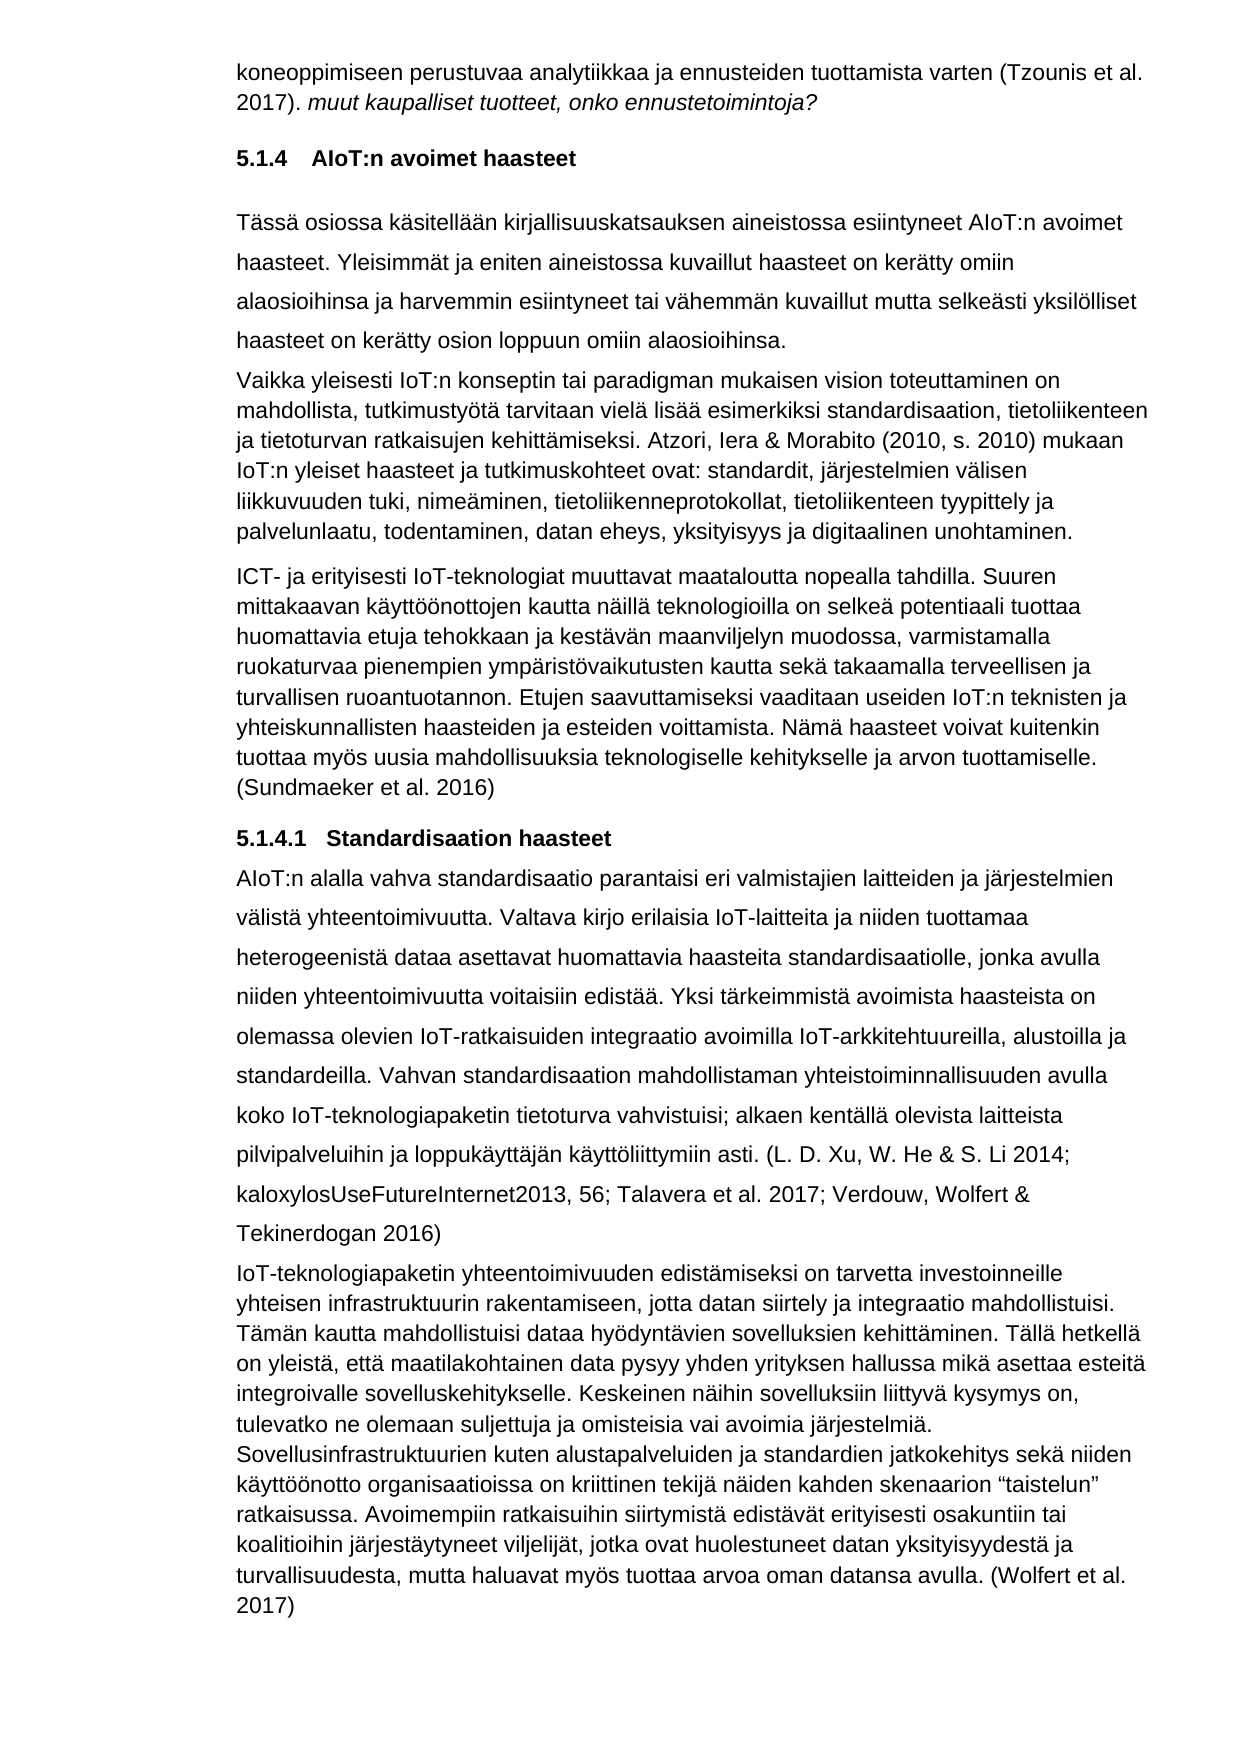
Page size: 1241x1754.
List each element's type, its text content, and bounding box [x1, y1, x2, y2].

subtitle Standardisaation haasteet [236, 825, 1152, 852]
text Vaikka yleisesti IoT:n konseptin tai paradigman mukaisen vision toteuttaminen on mahdollista, tutkimustyötä tarvitaan vielä lisää esimerkiksi standardisaation, tietoliikenteen ja tietoturvan ratkaisujen kehittämiseksi. Atzori, Iera & Morabito (2010, s. 2010) mukaan IoT:n yleiset haasteet ja tutkimuskohteet ovat: standardit, järjestelmien välisen liikkuvuuden tuki, nimeäminen, tietoliikenneprotokollat, tietoliikenteen tyypittely ja palvelunlaatu, todentaminen, datan eheys, yksityisyys ja digitaalinen unohtaminen. [236, 367, 1152, 544]
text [236, 59, 1152, 116]
subtitle AIoT:n avoimet haasteet [236, 144, 1152, 171]
text IoT-teknologiapaketin yhteentoimivuuden edistämiseksi on tarvetta investoinneille yhteisen infrastruktuurin rakentamiseen, jotta datan siirtely ja integraatio mahdollistuisi. Tämän kautta mahdollistuisi dataa hyödyntävien sovelluksien kehittäminen. Tällä hetkellä on yleistä, että maatilakohtainen data pysyy yhden yrityksen hallussa mikä asettaa esteitä integroivalle sovelluskehitykselle. Keskeinen näihin sovelluksiin liittyvä kysymys on, tulevatko ne olemaan suljettuja ja omisteisia vai avoimia järjestelmiä. Sovellusinfrastruktuurien kuten alustapalveluiden ja standardien jatkokehitys sekä niiden käyttöönotto organisaatioissa on kriittinen tekijä näiden kahden skenaarion “taistelun” ratkaisussa. Avoimempiin ratkaisuihin siirtymistä edistävät erityisesti osakuntiin tai koalitioihin järjestäytyneet viljelijät, jotka ovat huolestuneet datan yksityisyydestä ja turvallisuudesta, mutta haluavat myös tuottaa arvoa oman datansa avulla. (Wolfert et al. 2017) [236, 1259, 1152, 1618]
text ICT- ja erityisesti IoT-teknologiat muuttavat maataloutta nopealla tahdilla. Suuren mittakaavan käyttöönottojen kautta näillä teknologioilla on selkeä potentiaali tuottaa huomattavia etuja tehokkaan ja kestävän maanviljelyn muodossa, varmistamalla ruokaturvaa pienempien ympäristövaikutusten kautta sekä takaamalla terveellisen ja turvallisen ruoantuotannon. Etujen saavuttamiseksi vaaditaan useiden IoT:n teknisten ja yhteiskunnallisten haasteiden ja esteiden voittamista. Nämä haasteet voivat kuitenkin tuottaa myös uusia mahdollisuuksia teknologiselle kehitykselle ja arvon tuottamiselle. (Sundmaeker et al. 2016) [236, 563, 1152, 801]
